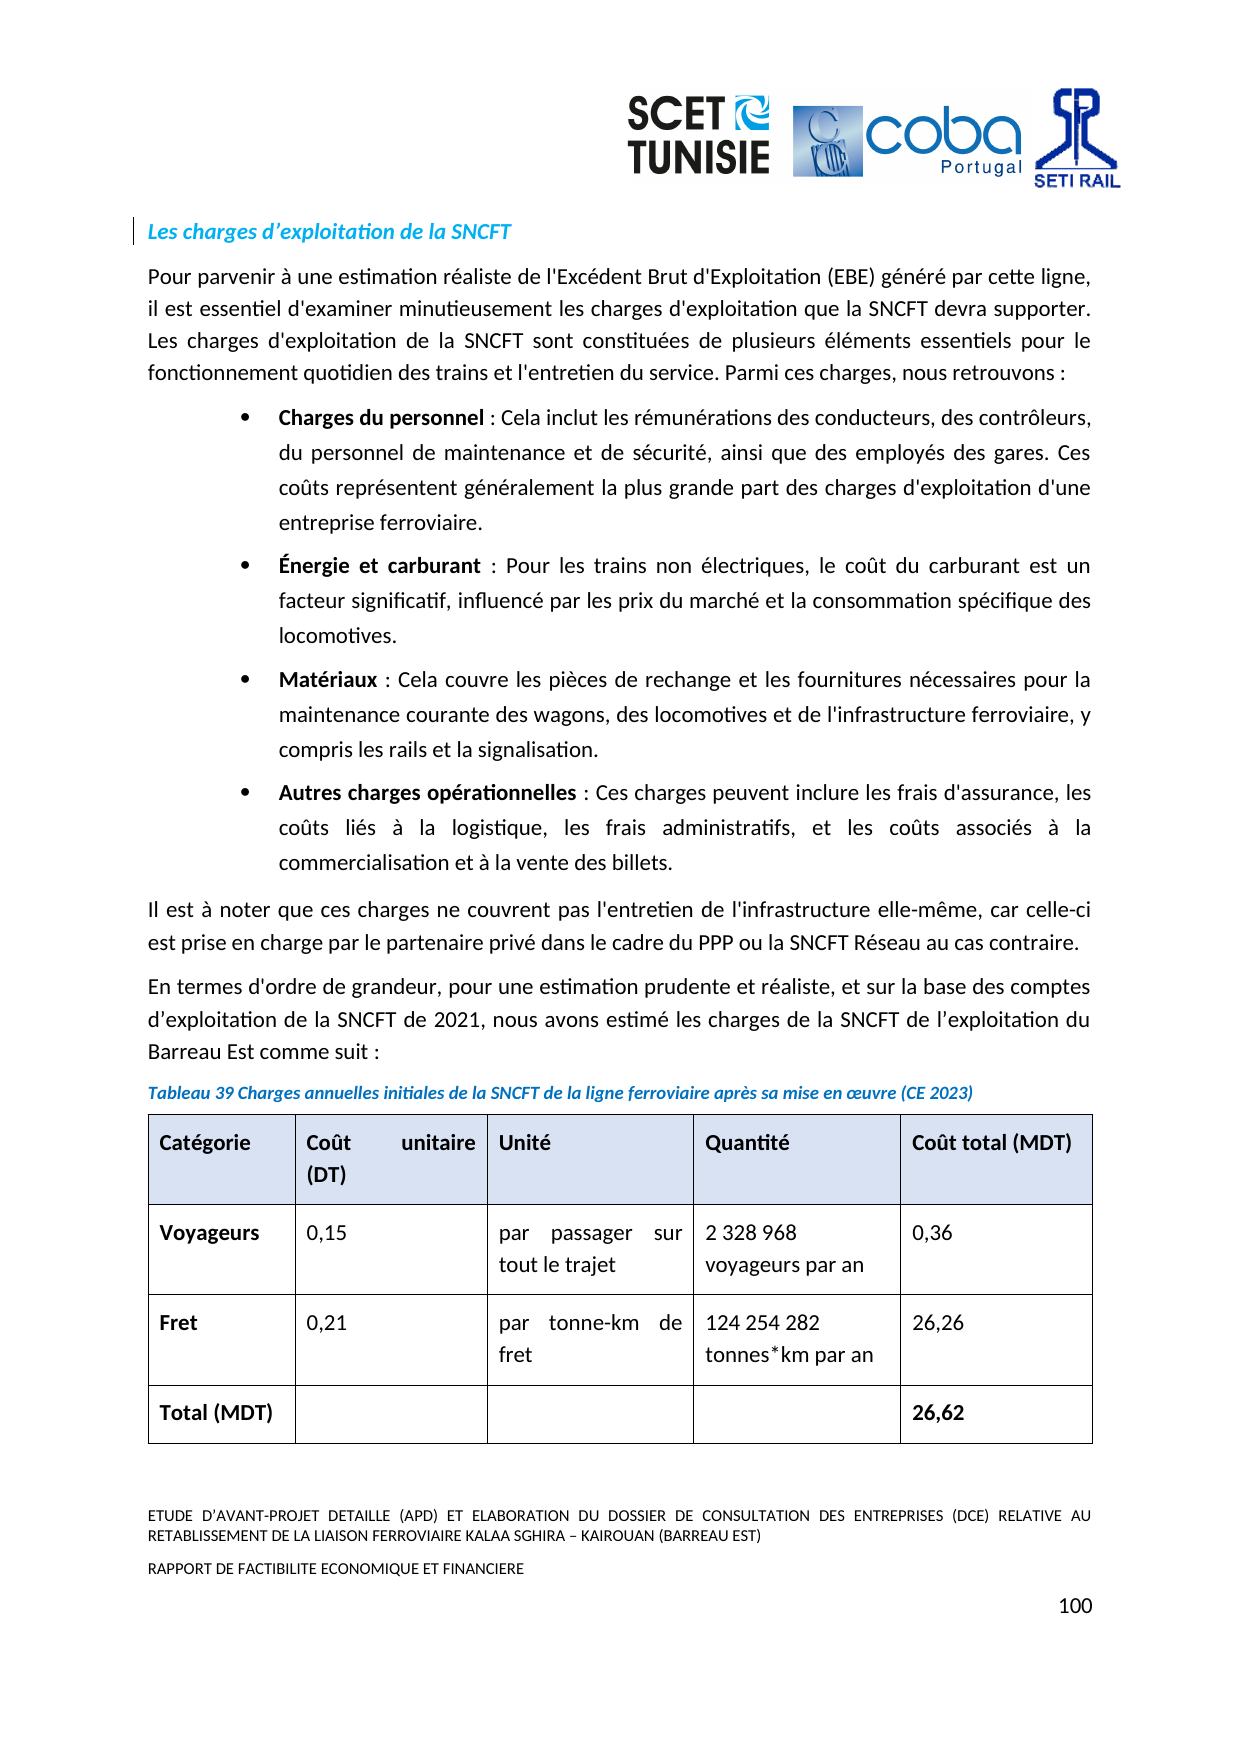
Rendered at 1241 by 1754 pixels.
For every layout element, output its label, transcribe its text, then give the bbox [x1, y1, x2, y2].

text En termes d'ordre de grandeur, pour une estimation prudente et réaliste, et sur la base des comptes d’exploitation de la SNCFT de 2021, nous avons estimé les charges de la SNCFT de l’exploitation du Barreau Est comme suit : [148, 972, 1093, 1065]
table_cell 26,62 [901, 1386, 1092, 1442]
table_cell Total (MDT) [149, 1386, 295, 1442]
list Matériaux : Cela couvre les pièces de rechange et les fournitures nécessaires pour la maintenance courante des wagons, des locomotives et de l'infrastructure ferroviaire, y compris les rails et la signalisation. [241, 665, 1093, 763]
list Autres charges opérationnelles : Ces charges peuvent inclure les frais d'assurance, les coûts liés à la logistique, les frais administratifs, et les coûts associés à la commercialisation et à la vente des billets. [241, 778, 1093, 876]
list Énergie et carburant : Pour les trains non électriques, le coût du carburant est un facteur significatif, influencé par les prix du marché et la consommation spécifique des locomotives. [241, 551, 1093, 649]
table_cell 124 254 282 tonnes*km par an [694, 1295, 900, 1384]
table_cell Voyageurs [149, 1205, 295, 1294]
list Charges du personnel : Cela inclut les rémunérations des conducteurs, des contrôleurs, du personnel de maintenance et de sécurité, ainsi que des employés des gares. Ces coûts représentent généralement la plus grande part des charges d'exploitation d'une entreprise ferroviaire. [241, 403, 1093, 536]
table_cell 26,26 [901, 1295, 1092, 1384]
text Les charges d’exploitation de la SNCFT [148, 217, 1093, 245]
table_header Coût unitaire (DT) [296, 1115, 487, 1204]
table_cell 0,15 [296, 1205, 487, 1294]
text Pour parvenir à une estimation réaliste de l'Excédent Brut d'Exploitation (EBE) généré par cette ligne, il est essentiel d'examiner minutieusement les charges d'exploitation que la SNCFT devra supporter. Les charges d'exploitation de la SNCFT sont constituées de plusieurs éléments essentiels pour le fonctionnement quotidien des trains et l'entretien du service. Parmi ces charges, nous retrouvons : [148, 262, 1093, 386]
picture [624, 86, 1123, 189]
text Tableau Charges annuelles initiales de la SNCFT de la ligne ferroviaire après sa mise en œuvre (CE 2023) [148, 1082, 1093, 1104]
table_cell 0,36 [901, 1205, 1092, 1294]
table_header Unité [488, 1115, 693, 1204]
table_cell 2 328 968 voyageurs par an [694, 1205, 900, 1294]
table_cell par tonne-km de fret [488, 1295, 693, 1384]
table_cell [296, 1386, 487, 1442]
table_cell [694, 1386, 900, 1442]
table_cell [488, 1386, 693, 1442]
text Il est à noter que ces charges ne couvrent pas l'entretien de l'infrastructure elle-même, car celle-ci est prise en charge par le partenaire privé dans le cadre du PPP ou la SNCFT Réseau au cas contraire. [148, 896, 1093, 956]
table_header Coût total (MDT) [901, 1115, 1092, 1204]
table_cell 0,21 [296, 1295, 487, 1384]
table_header Quantité [694, 1115, 900, 1204]
table_cell Fret [149, 1295, 295, 1384]
table_header Catégorie [149, 1115, 295, 1204]
table_cell par passager sur tout le trajet [488, 1205, 693, 1294]
